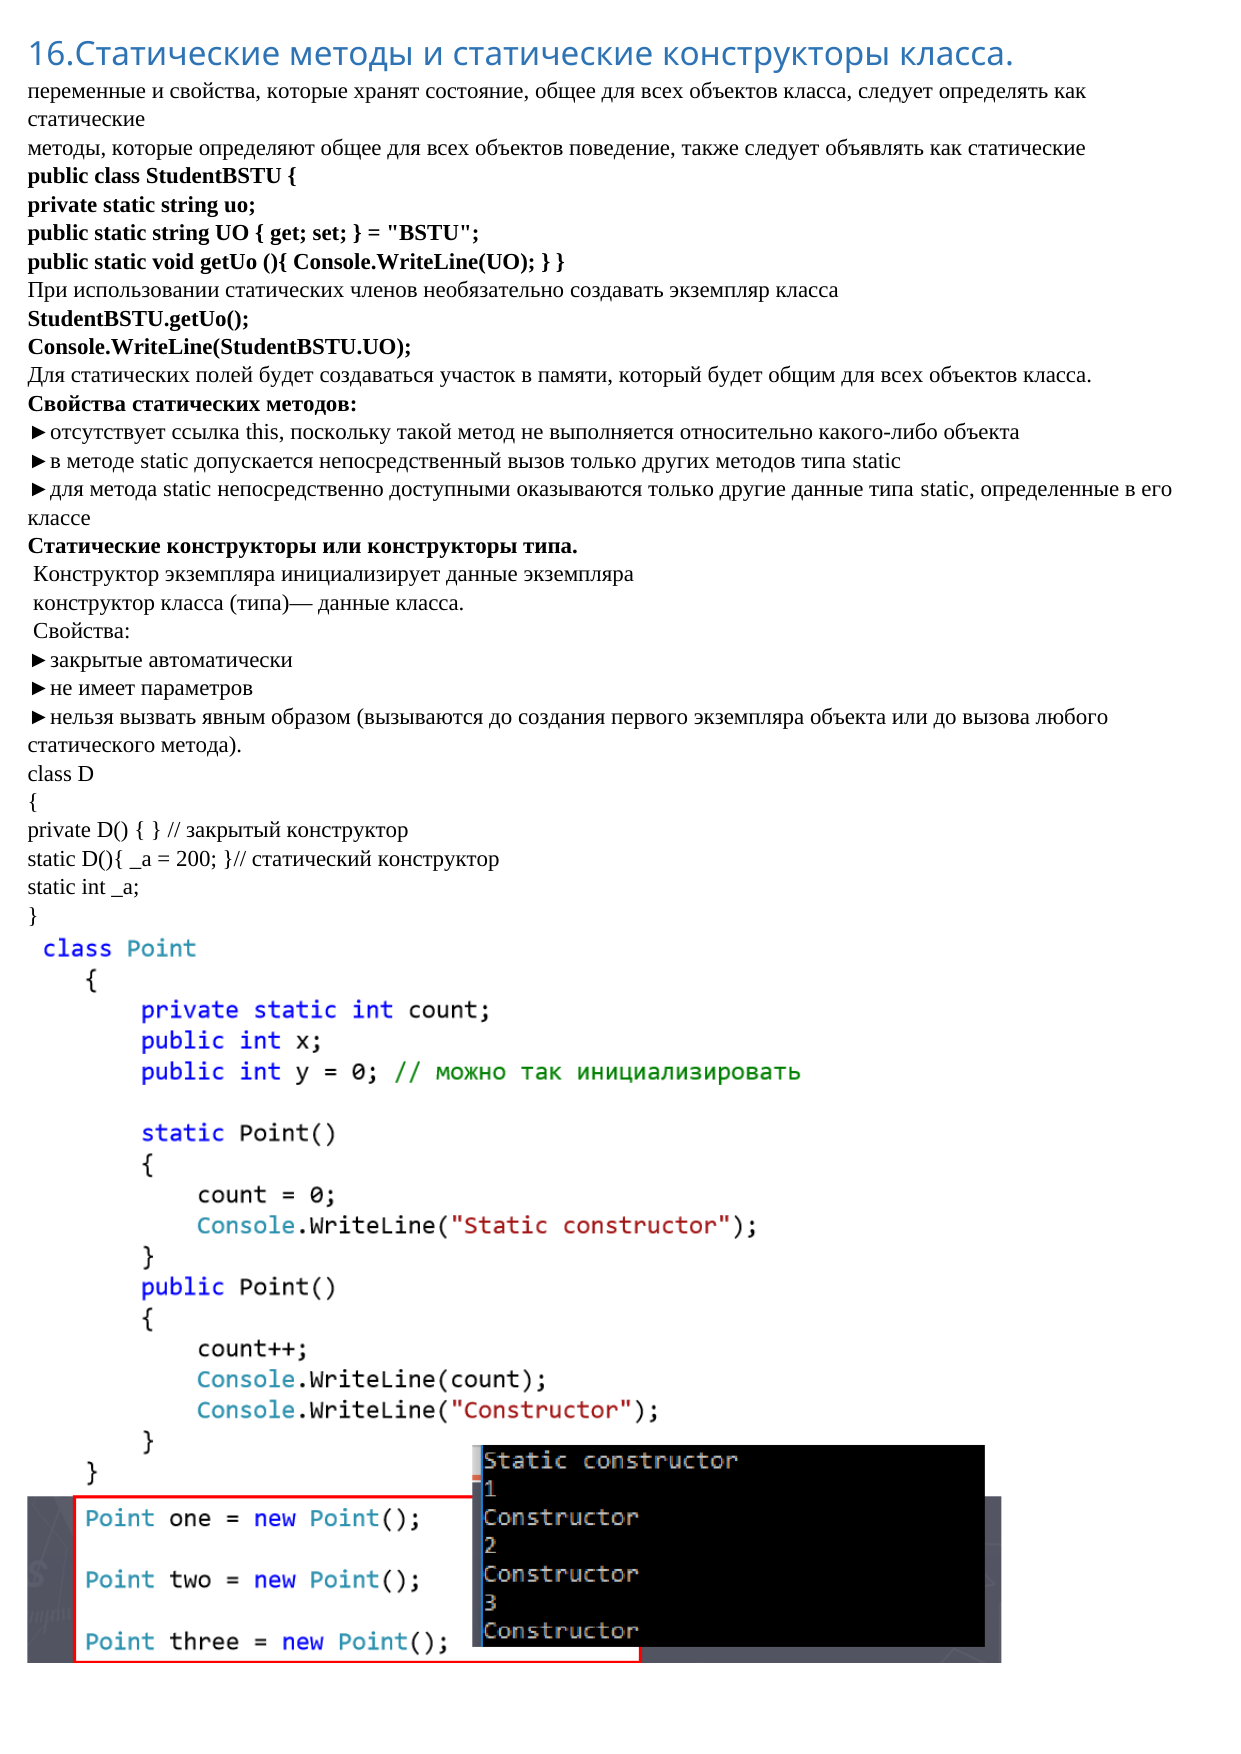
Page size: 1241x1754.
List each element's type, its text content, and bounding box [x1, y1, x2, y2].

picture [27, 930, 1002, 1663]
